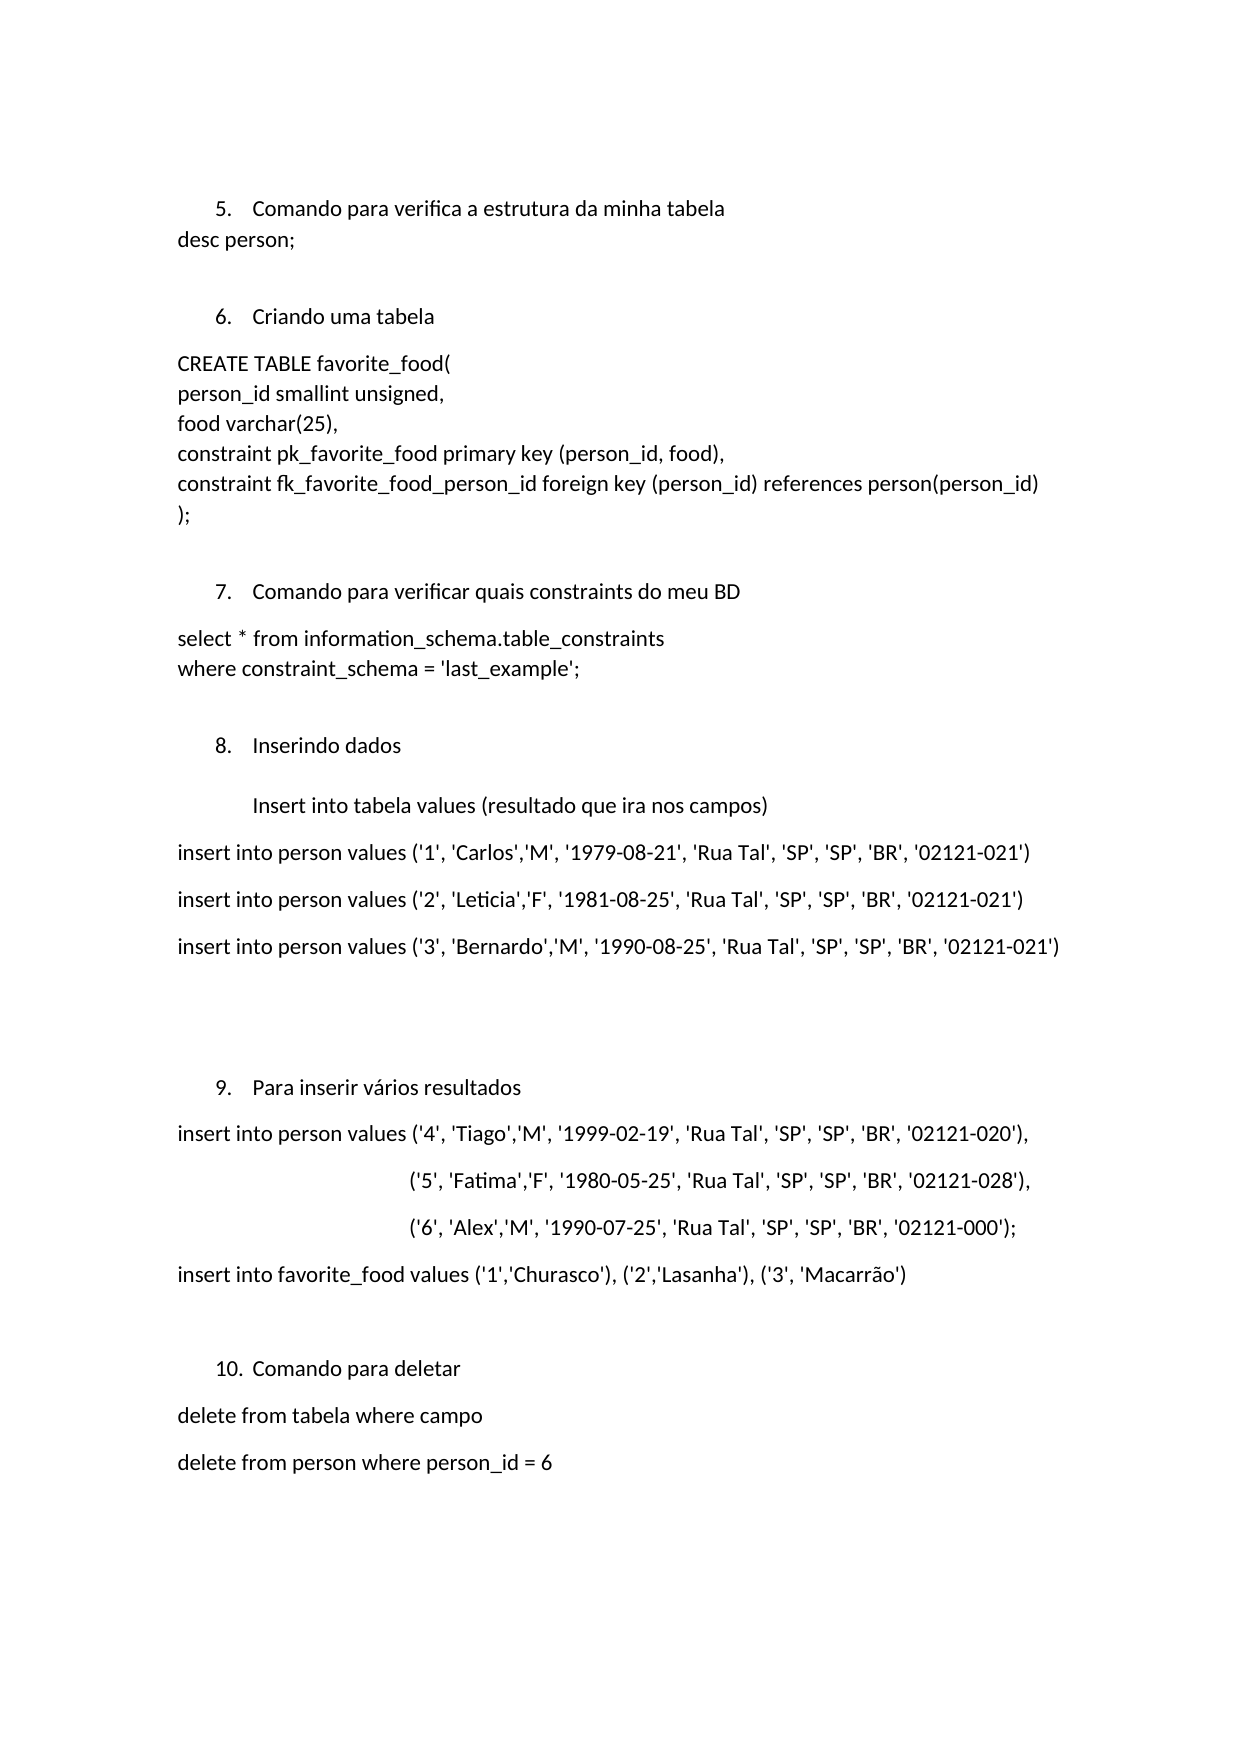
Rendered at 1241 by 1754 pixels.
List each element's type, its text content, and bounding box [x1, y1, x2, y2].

text CREATE TABLE favorite_food( [177, 349, 1063, 377]
text ); [177, 500, 1063, 528]
text insert into favorite_food values ('1','Churasco'), ('2','Lasanha'), ('3', 'Macarrão') [177, 1260, 1063, 1288]
text where constraint_schema = 'last_example'; [177, 654, 1063, 682]
text insert into person values ('3', 'Bernardo','M', '1990-08-25', 'Rua Tal', 'SP', 'SP', 'BR', '02121-021') [177, 932, 1063, 960]
text select * from information_schema.table_constraints [177, 624, 1063, 652]
list Comando para verificar quais constraints do meu BD [215, 577, 1063, 605]
text delete from tabela where campo [177, 1401, 1063, 1429]
text insert into person values ('2', 'Leticia','F', '1981-08-25', 'Rua Tal', 'SP', 'SP', 'BR', '02121-021') [177, 885, 1063, 913]
list Insert into tabela values (resultado que ira nos campos) [252, 791, 1063, 819]
text insert into person values ('1', 'Carlos','M', '1979-08-21', 'Rua Tal', 'SP', 'SP', 'BR', '02121-021') [177, 838, 1063, 866]
text desc person; [177, 225, 1063, 253]
text constraint pk_favorite_food primary key (person_id, food), [177, 439, 1063, 467]
list Para inserir vários resultados [215, 1073, 1063, 1101]
text delete from person where person_id = 6 [177, 1448, 1063, 1476]
text ('5', 'Fatima','F', '1980-05-25', 'Rua Tal', 'SP', 'SP', 'BR', '02121-028'), [177, 1166, 1063, 1194]
text food varchar(25), [177, 409, 1063, 437]
text ('6', 'Alex','M', '1990-07-25', 'Rua Tal', 'SP', 'SP', 'BR', '02121-000'); [177, 1213, 1063, 1241]
list Inserindo dados [215, 731, 1063, 759]
list Criando uma tabela [215, 302, 1063, 330]
text constraint fk_favorite_food_person_id foreign key (person_id) references person(person_id) [177, 469, 1063, 497]
text insert into person values ('4', 'Tiago','M', '1999-02-19', 'Rua Tal', 'SP', 'SP', 'BR', '02121-020'), [177, 1119, 1063, 1147]
list Comando para deletar [215, 1354, 1063, 1382]
list Comando para verifica a estrutura da minha tabela [215, 194, 1063, 222]
text person_id smallint unsigned, [177, 379, 1063, 407]
